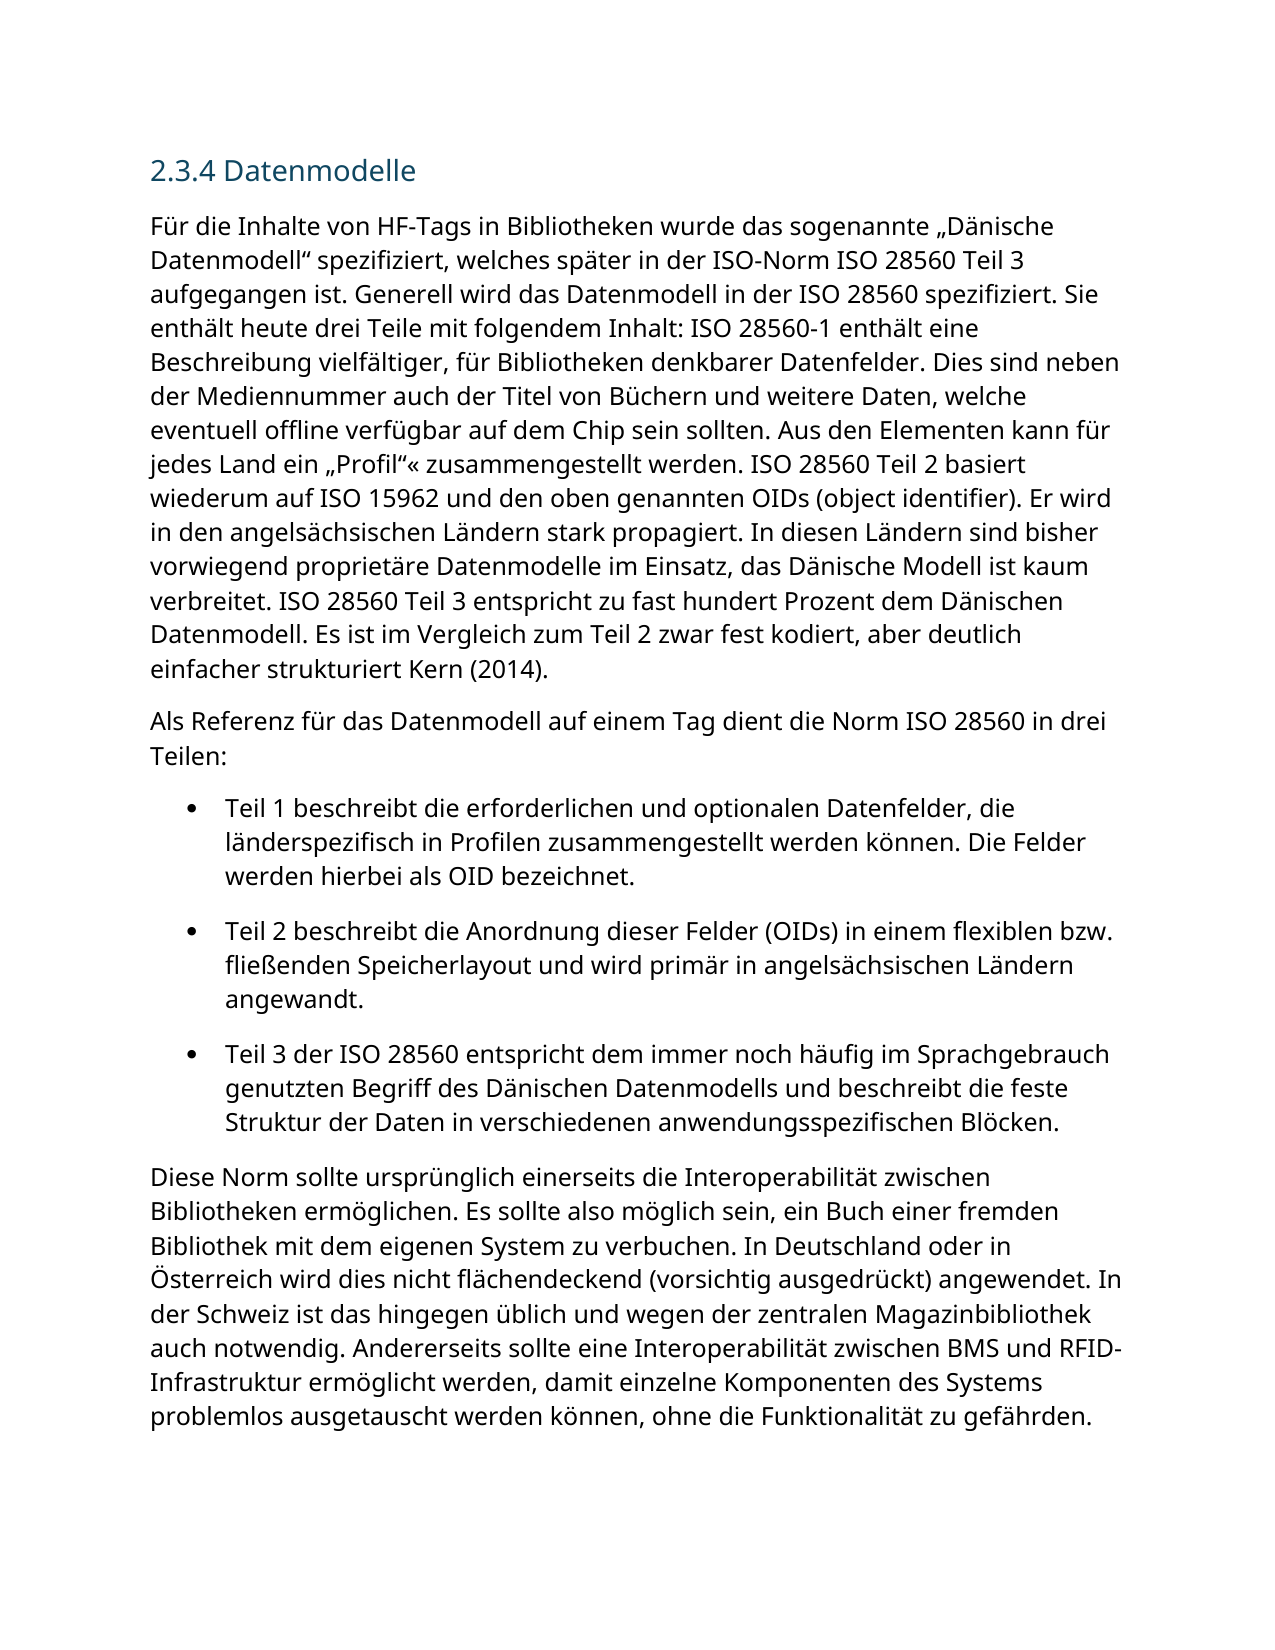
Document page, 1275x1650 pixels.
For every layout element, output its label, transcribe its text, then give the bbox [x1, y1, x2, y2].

text Als Referenz für das Datenmodell auf einem Tag dient die Norm ISO 28560 in drei Teilen: [150, 704, 1125, 772]
text Für die Inhalte von HF-Tags in Bibliotheken wurde das sogenannte „Dänische Datenmodell“ spezifiziert, welches später in der ISO-Norm ISO 28560 Teil 3 aufgegangen ist. Generell wird das Datenmodell in der ISO 28560 spezifiziert. Sie enthält heute drei Teile mit folgendem Inhalt: ISO 28560-1 enthält eine Beschreibung vielfältiger, für Bibliotheken denkbarer Datenfelder. Dies sind neben der Mediennummer auch der Titel von Büchern und weitere Daten, welche eventuell offline verfügbar auf dem Chip sein sollten. Aus den Elementen kann für jedes Land ein „Profil“« zusammengestellt werden. ISO 28560 Teil 2 basiert wiederum auf ISO 15962 und den oben genannten OIDs (object identifier). Er wird in den angelsächsischen Ländern stark propagiert. In diesen Ländern sind bisher vorwiegend proprietäre Datenmodelle im Einsatz, das Dänische Modell ist kaum verbreitet. ISO 28560 Teil 3 entspricht zu fast hundert Prozent dem Dänischen Datenmodell. Es ist im Vergleich zum Teil 2 zwar fest kodiert, aber deutlich einfacher strukturiert Kern (2014). [150, 208, 1125, 685]
list Teil 1 beschreibt die erforderlichen und optionalen Datenfelder, die länderspezifisch in Profilen zusammengestellt werden können. Die Felder werden hierbei als OID bezeichnet. [187, 791, 1125, 893]
list Teil 3 der ISO 28560 entspricht dem immer noch häufig im Sprachgebrauch genutzten Begriff des Dänischen Datenmodells und beschreibt die feste Struktur der Daten in verschiedenen anwendungsspezifischen Blöcken. [187, 1037, 1125, 1139]
subtitle 2.3.4 Datenmodelle [150, 150, 1125, 190]
list Teil 2 beschreibt die Anordnung dieser Felder (OIDs) in einem flexiblen bzw. fließenden Speicherlayout und wird primär in angelsächsischen Ländern angewandt. [187, 914, 1125, 1016]
text Diese Norm sollte ursprünglich einerseits die Interoperabilität zwischen Bibliotheken ermöglichen. Es sollte also möglich sein, ein Buch einer fremden Bibliothek mit dem eigenen System zu verbuchen. In Deutschland oder in Österreich wird dies nicht flächendeckend (vorsichtig ausgedrückt) angewendet. In der Schweiz ist das hingegen üblich und wegen der zentralen Magazinbibliothek auch notwendig. Andererseits sollte eine Interoperabilität zwischen BMS und RFID-Infrastruktur ermöglicht werden, damit einzelne Komponenten des Systems problemlos ausgetauscht werden können, ohne die Funktionalität zu gefährden. [150, 1160, 1125, 1432]
